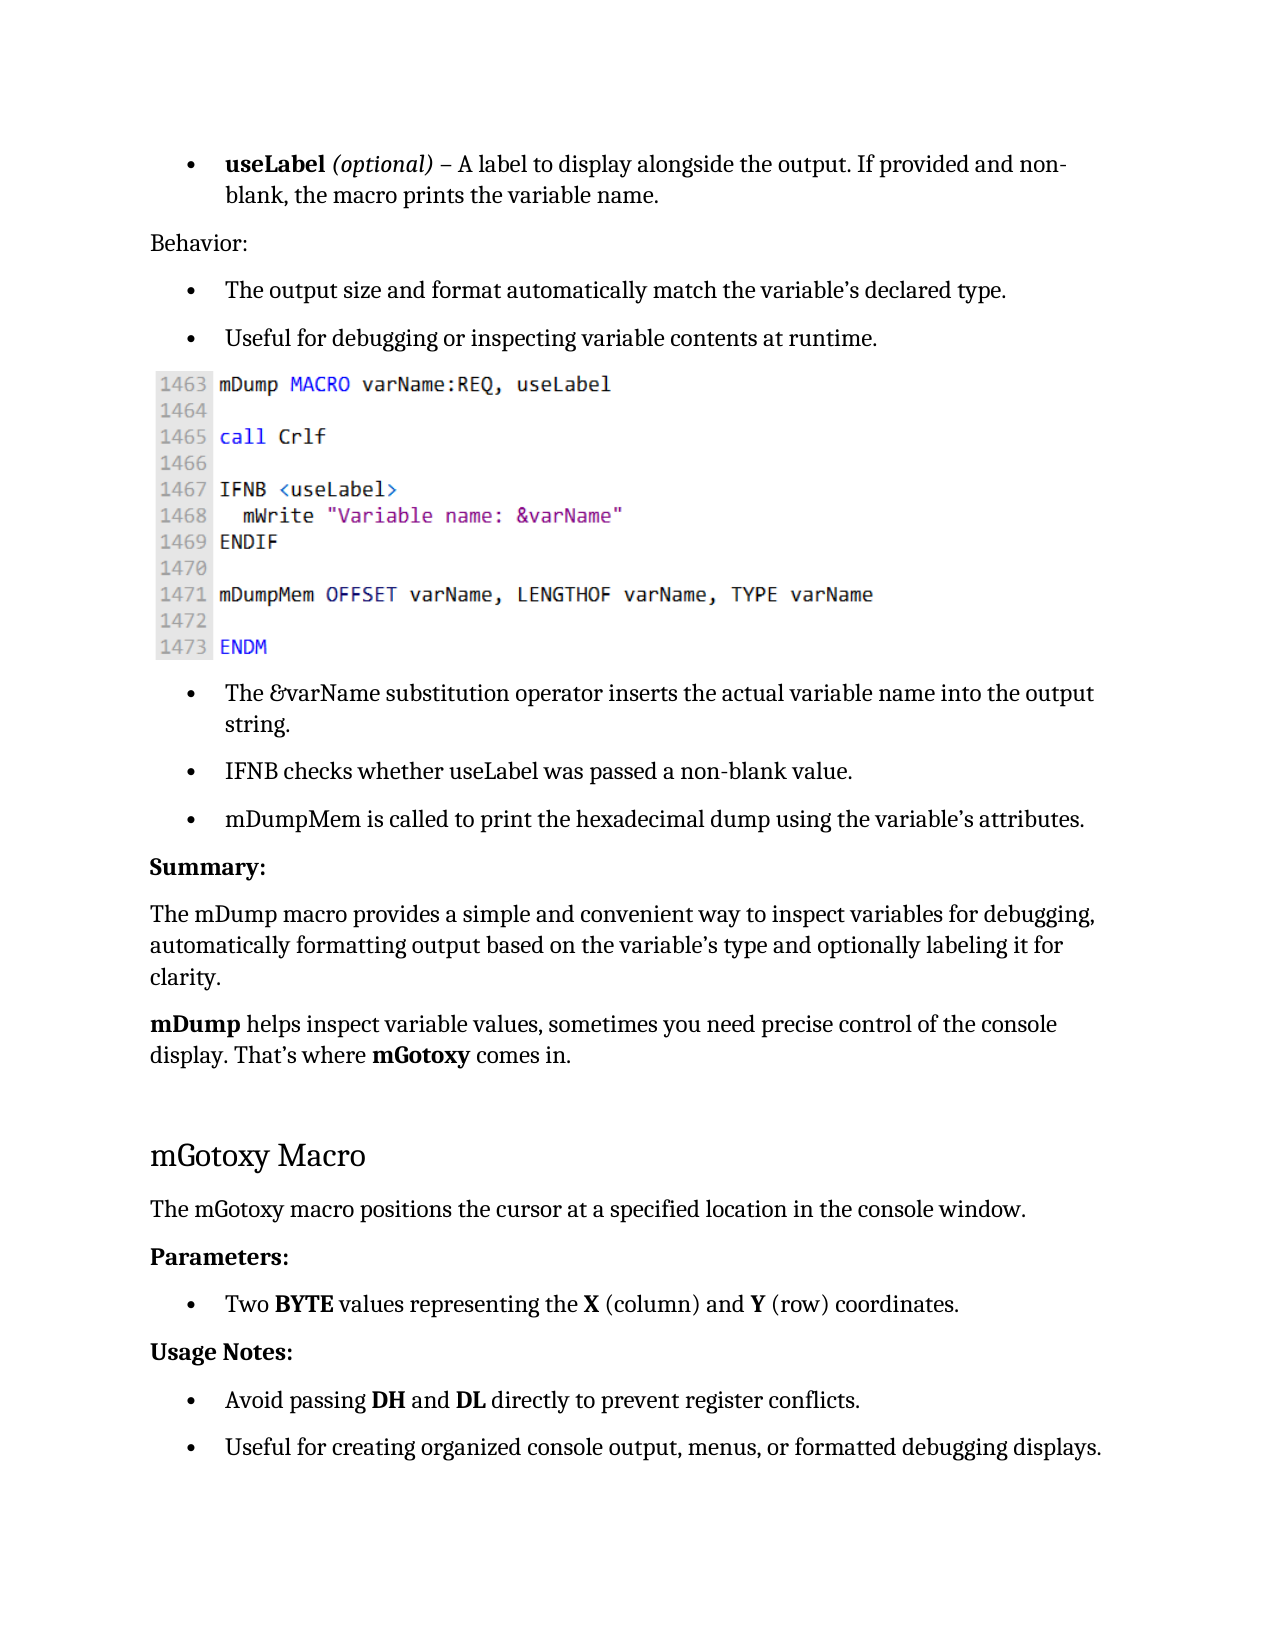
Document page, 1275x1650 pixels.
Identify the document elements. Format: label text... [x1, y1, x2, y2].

text Summary: [150, 853, 1125, 881]
list The &varName substitution operator inserts the actual variable name into the output string. [187, 678, 1125, 738]
text Usage Notes: [150, 1338, 1125, 1367]
list IFNB checks whether useLabel was passed a non-blank value. [187, 757, 1125, 786]
list Useful for debugging or inspecting variable contents at runtime. [187, 324, 1125, 353]
list Useful for creating organized console output, menus, or formatted debugging displays. [187, 1433, 1125, 1462]
list useLabel (optional) – A label to display alongside the output. If provided and non-blank, the macro prints the variable name. [187, 150, 1125, 210]
text The mDump macro provides a simple and convenient way to inspect variables for debugging, automatically formatting output based on the variable’s type and optionally labeling it for clarity. [150, 900, 1125, 991]
text mDump helps inspect variable values, sometimes you need precise control of the console display. That’s where mGotoxy comes in. [150, 1010, 1125, 1070]
list The output size and format automatically match the variable’s declared type. [187, 276, 1125, 305]
text Parameters: [150, 1242, 1125, 1271]
text Behavior: [150, 229, 1125, 257]
text The mGotoxy macro positions the cursor at a specified location in the console window. [150, 1195, 1125, 1223]
text mGotoxy Macro [150, 1137, 1125, 1175]
list Two BYTE values representing the X (column) and Y (row) coordinates. [187, 1290, 1125, 1319]
list Avoid passing DH and DL directly to prevent register conflicts. [187, 1386, 1125, 1414]
picture [155, 371, 932, 660]
list mDumpMem is called to print the hexadecimal dump using the variable’s attributes. [187, 805, 1125, 834]
